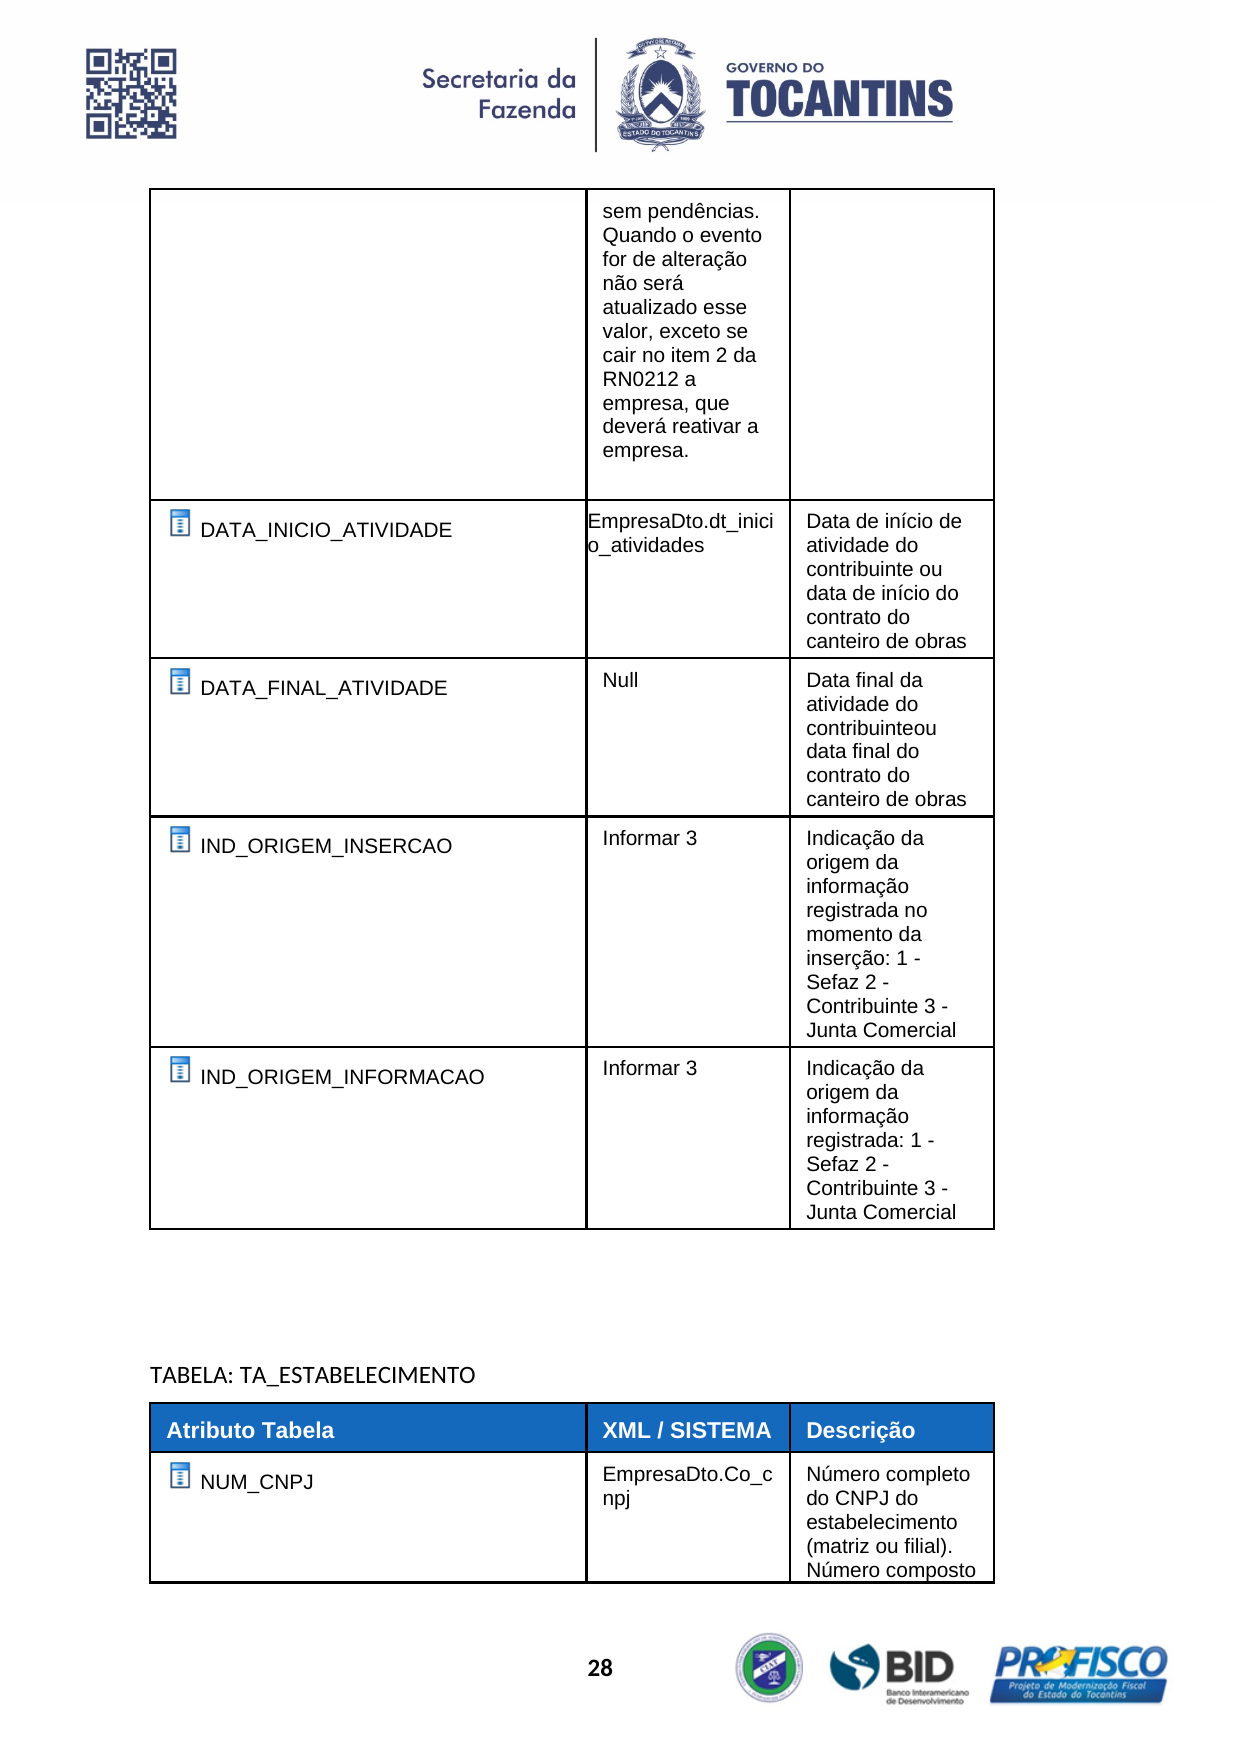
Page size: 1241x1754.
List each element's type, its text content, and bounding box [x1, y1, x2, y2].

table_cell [151, 190, 585, 499]
table_cell IND_ORIGEM_INFORMACAO [151, 1048, 585, 1228]
table_header Atributo Tabela [151, 1404, 585, 1451]
table_header Descrição [791, 1404, 993, 1451]
table_cell Null [588, 659, 789, 815]
table_header XML / SISTEMA [588, 1404, 789, 1451]
picture [733, 1631, 1174, 1707]
text TABELA: TA_ESTABELECIMENTO [150, 1359, 1090, 1389]
table_cell DATA_INICIO_ATIVIDADE [151, 501, 585, 657]
picture [166, 509, 195, 538]
table_cell Informar 3 [588, 818, 789, 1046]
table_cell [791, 190, 993, 499]
picture [166, 1056, 195, 1084]
picture [166, 1461, 195, 1490]
picture [166, 825, 195, 854]
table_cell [791, 1453, 993, 1581]
table_cell EmpresaDto.Co_cnpj [588, 1453, 789, 1581]
table_cell Data de início de atividade do contribuinte ou data de início do contrato do canteiro de obras [791, 501, 993, 657]
picture [166, 667, 195, 696]
table_cell Indicação da origem da informação registrada no momento da inserção: 1 - Sefaz 2 - Contribuinte 3 - Junta Comercial [791, 818, 993, 1046]
table_cell Data final da atividade do contribuinteou data final do contrato do canteiro de obras [791, 659, 993, 815]
table_cell DATA_FINAL_ATIVIDADE [151, 659, 585, 815]
table_cell NUM_CNPJ [151, 1453, 585, 1581]
table_cell Indicação da origem da informação registrada: 1 - Sefaz 2 - Contribuinte 3 - Junta Comercial [791, 1048, 993, 1228]
picture [0, 0, 1213, 204]
table_cell IND_ORIGEM_INSERCAO [151, 818, 585, 1046]
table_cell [588, 190, 789, 499]
table_cell EmpresaDto.dt_inicio_atividades [588, 501, 789, 657]
table_cell Informar 3 [588, 1048, 789, 1228]
